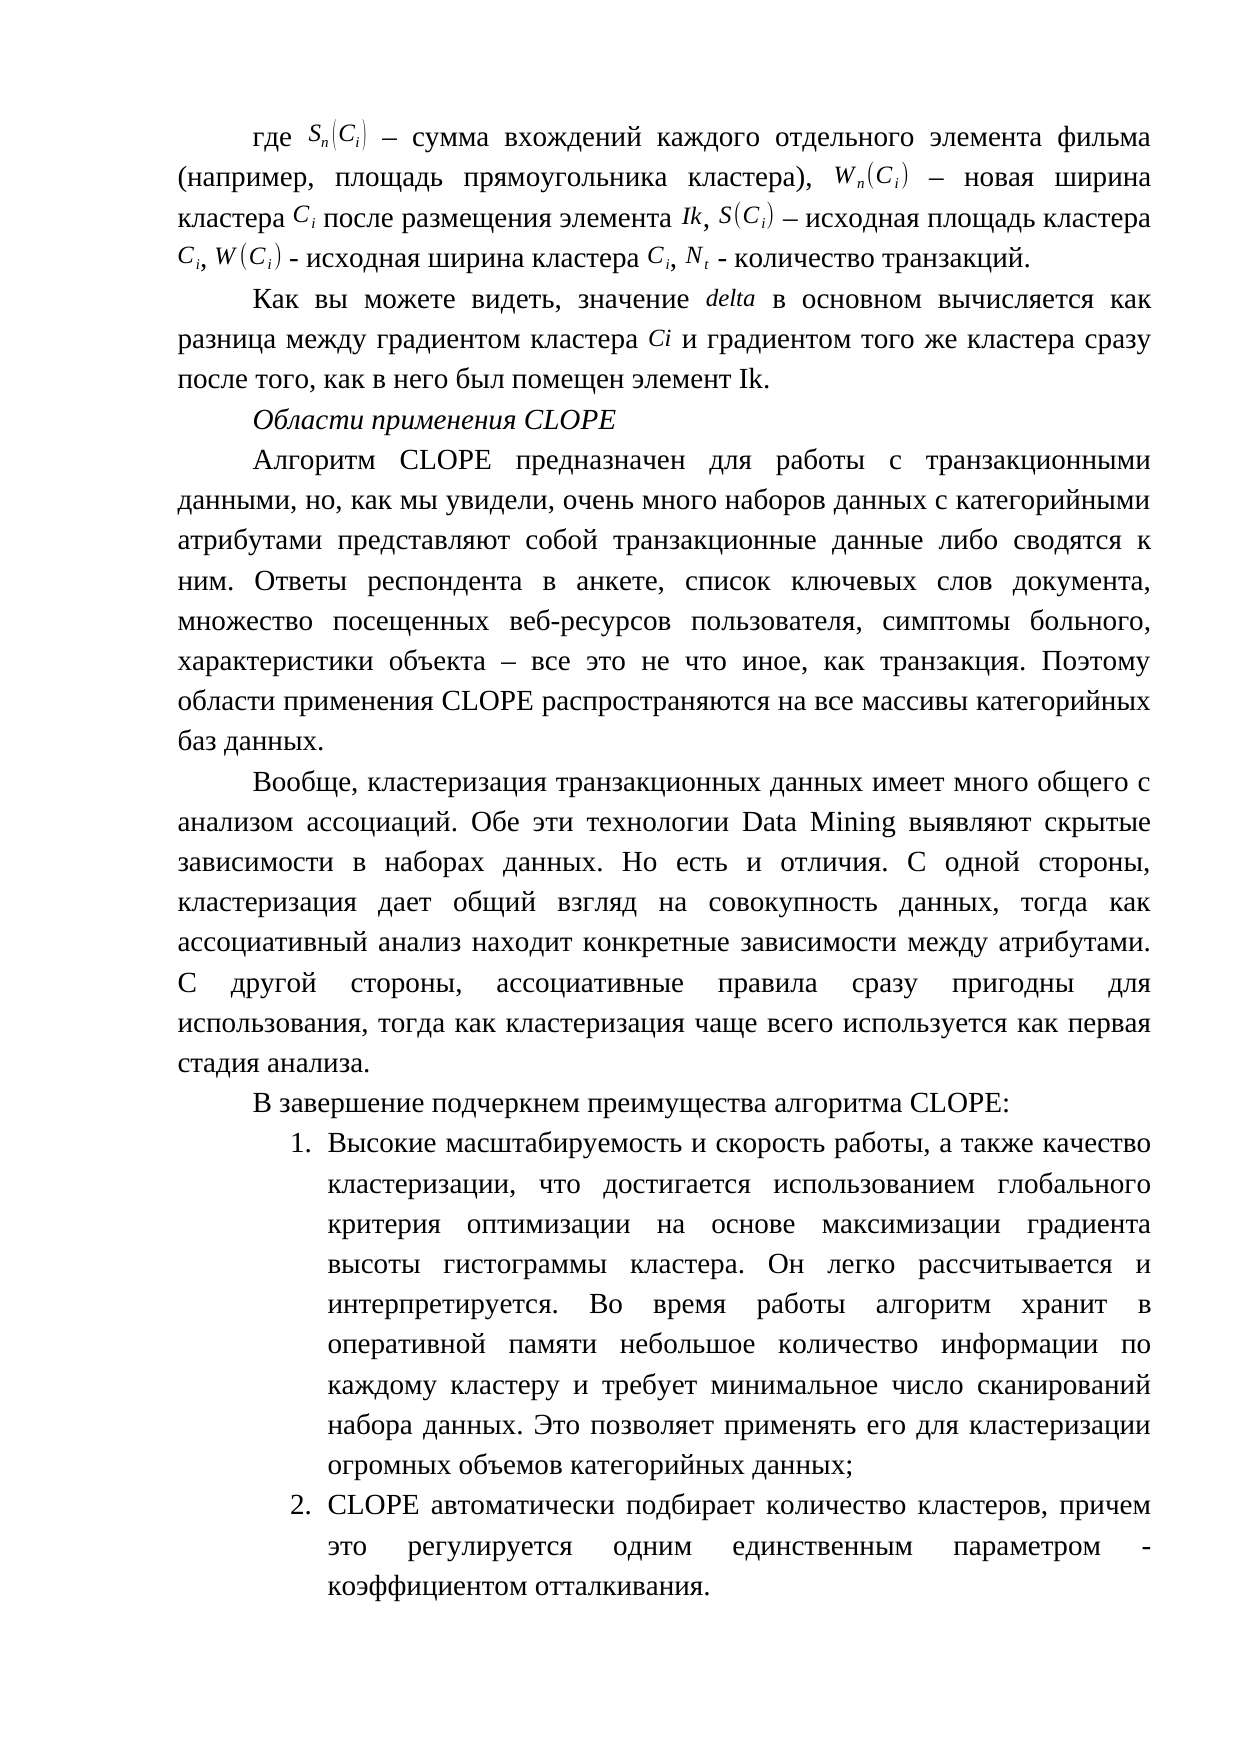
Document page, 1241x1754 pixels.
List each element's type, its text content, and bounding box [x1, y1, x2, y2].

list Высокие масштабируемость и скорость работы, а также качество кластеризации, что достигается использованием глобального критерия оптимизации на основе максимизации градиента высоты гистограммы кластера. Он легко рассчитывается и интерпретируется. Во время работы алгоритм хранит в оперативной памяти небольшое количество информации по каждому кластеру и требует минимальное число сканирований набора данных. Это позволяет применять его для кластеризации огромных объемов категорийных данных; [290, 1126, 1152, 1481]
text Вообще, кластеризация транзакционных данных имеет много общего с анализом ассоциаций. Обе эти технологии Data Mining выявляют скрытые зависимости в наборах данных. Но есть и отличия. С одной стороны, кластеризация дает общий взгляд на совокупность данных, тогда как ассоциативный анализ находит конкретные зависимости между атрибутами. С другой стороны, ассоциативные правила сразу пригодны для использования, тогда как кластеризация чаще всего используется как первая стадия анализа. [177, 764, 1152, 1079]
text В завершение подчеркнем преимущества алгоритма CLOPE: [177, 1085, 1152, 1119]
text Области применения CLOPE [177, 402, 1152, 435]
text Алгоритм CLOPE предназначен для работы с транзакционными данными, но, как мы увидели, очень много наборов данных с категорийными атрибутами представляют собой транзакционные данные либо сводятся к ним. Ответы респондента в анкете, список ключевых слов документа, множество посещенных веб-ресурсов пользователя, симптомы больного, характеристики объекта – все это не что иное, как транзакция. Поэтому области применения CLOPE распространяются на все массивы категорийных баз данных. [177, 442, 1152, 757]
text где – сумма вхождений каждого отдельного элемента фильма (например, площадь прямоугольника кластера), – новая ширина кластера после размещения элемента , – исходная площадь кластера , - исходная ширина кластера , - количество транзакций. [177, 118, 1152, 274]
list CLOPE автоматически подбирает количество кластеров, причем это регулируется одним единственным параметром - коэффициентом отталкивания. [290, 1487, 1152, 1601]
text Как вы можете видеть, значение в основном вычисляется как разница между градиентом кластера и градиентом того же кластера сразу после того, как в него был помещен элемент Ik. [177, 281, 1152, 395]
